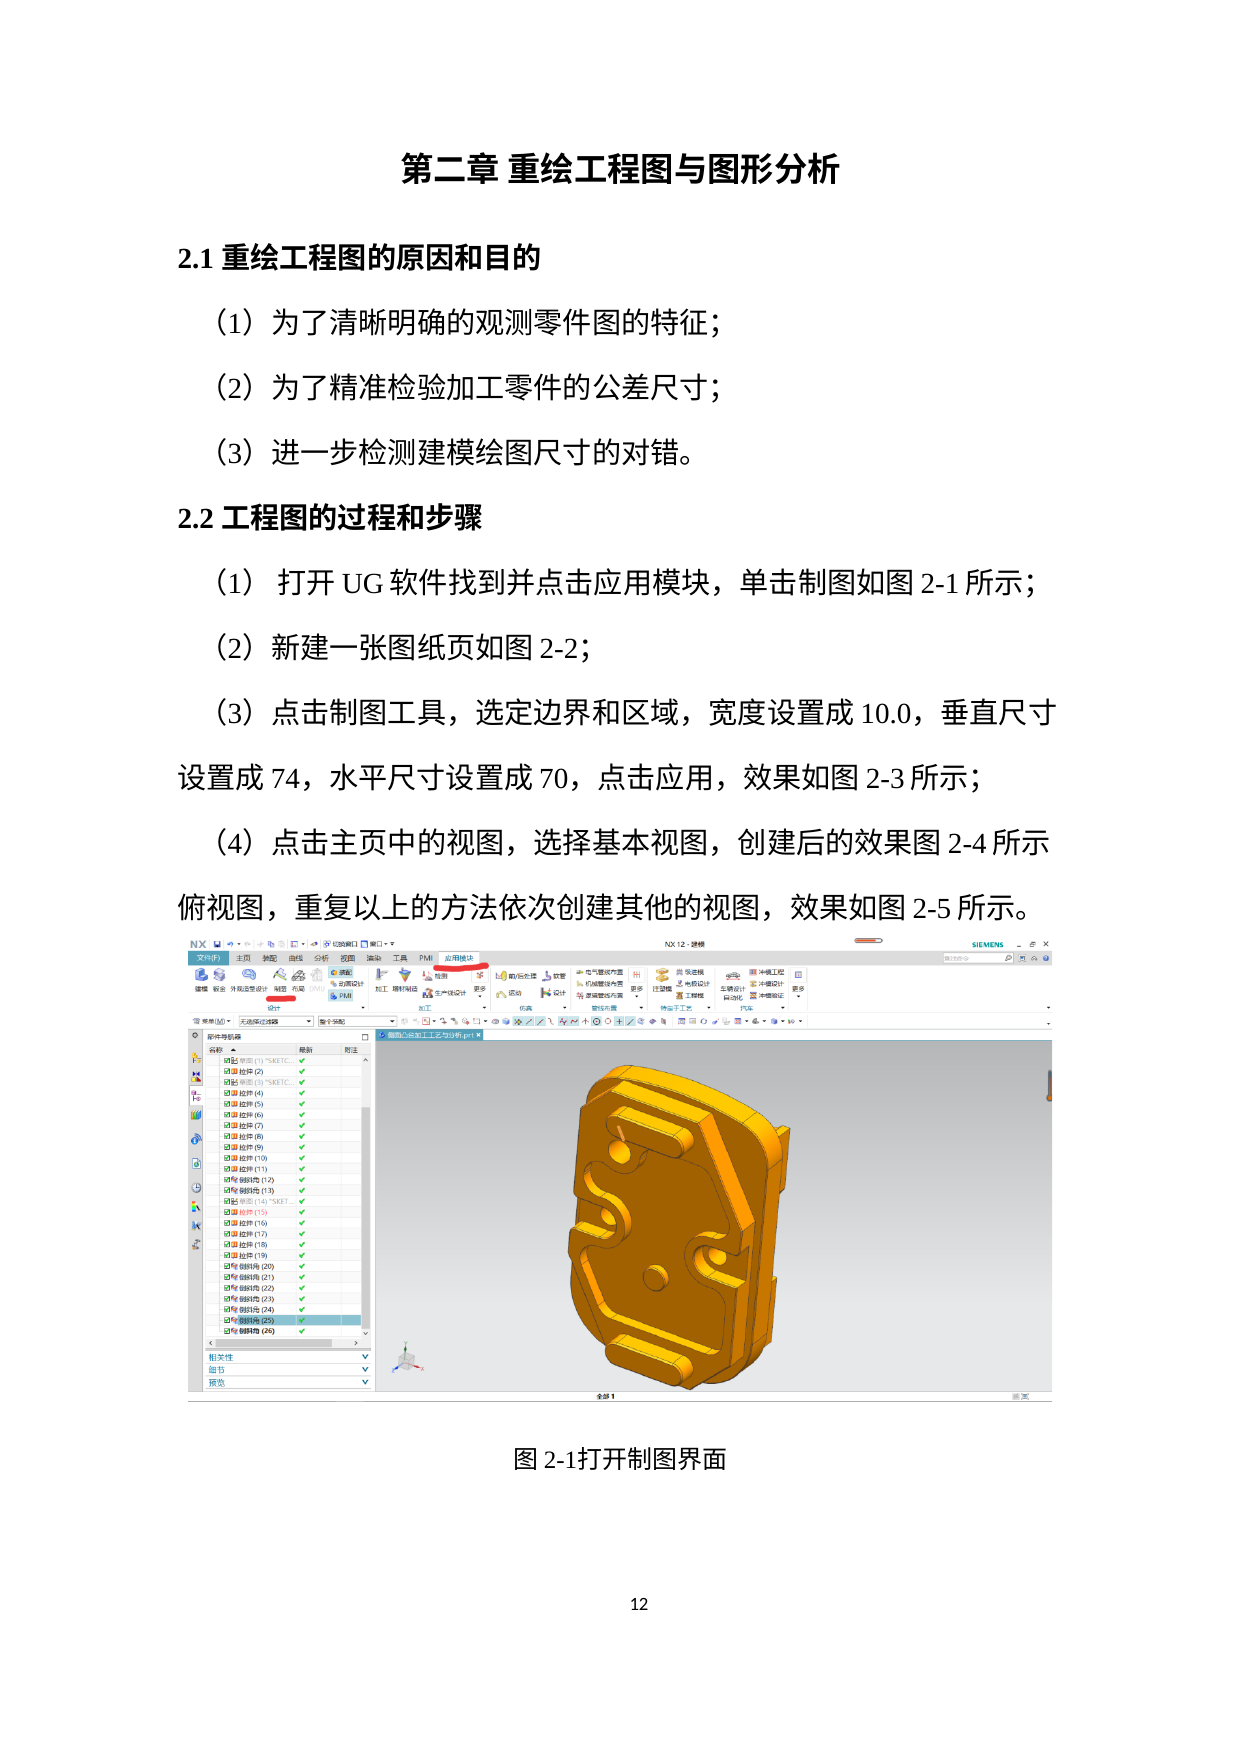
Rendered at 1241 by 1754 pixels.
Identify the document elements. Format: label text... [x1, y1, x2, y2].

text （1） 打开UG软件找到并点击应用模块，单击制图如图2-1所示； [177, 548, 1063, 613]
text （3）点击制图工具，选定边界和区域，宽度设置成10.0，垂直尺寸设置成74，水平尺寸设置成70，点击应用，效果如图2-3所示； [177, 678, 1063, 808]
list 图2-1打开制图界面 [177, 1426, 1063, 1491]
text （1）为了清晰明确的观测零件图的特征； [177, 288, 1063, 353]
subtitle 第二章 重绘工程图与图形分析 [177, 134, 1063, 199]
text （4）点击主页中的视图，选择基本视图，创建后的效果图2-4所示俯视图，重复以上的方法依次创建其他的视图，效果如图2-5所示。 [177, 808, 1063, 938]
subtitle 2.2 工程图的过程和步骤 [177, 483, 1063, 548]
text （2）为了精准检验加工零件的公差尺寸； [177, 353, 1063, 418]
text （2）新建一张图纸页如图2-2； [177, 613, 1063, 678]
subtitle 2.1 重绘工程图的原因和目的 [177, 223, 1063, 288]
picture [188, 938, 1053, 1402]
text （3）进一步检测建模绘图尺寸的对错。 [177, 418, 1063, 483]
